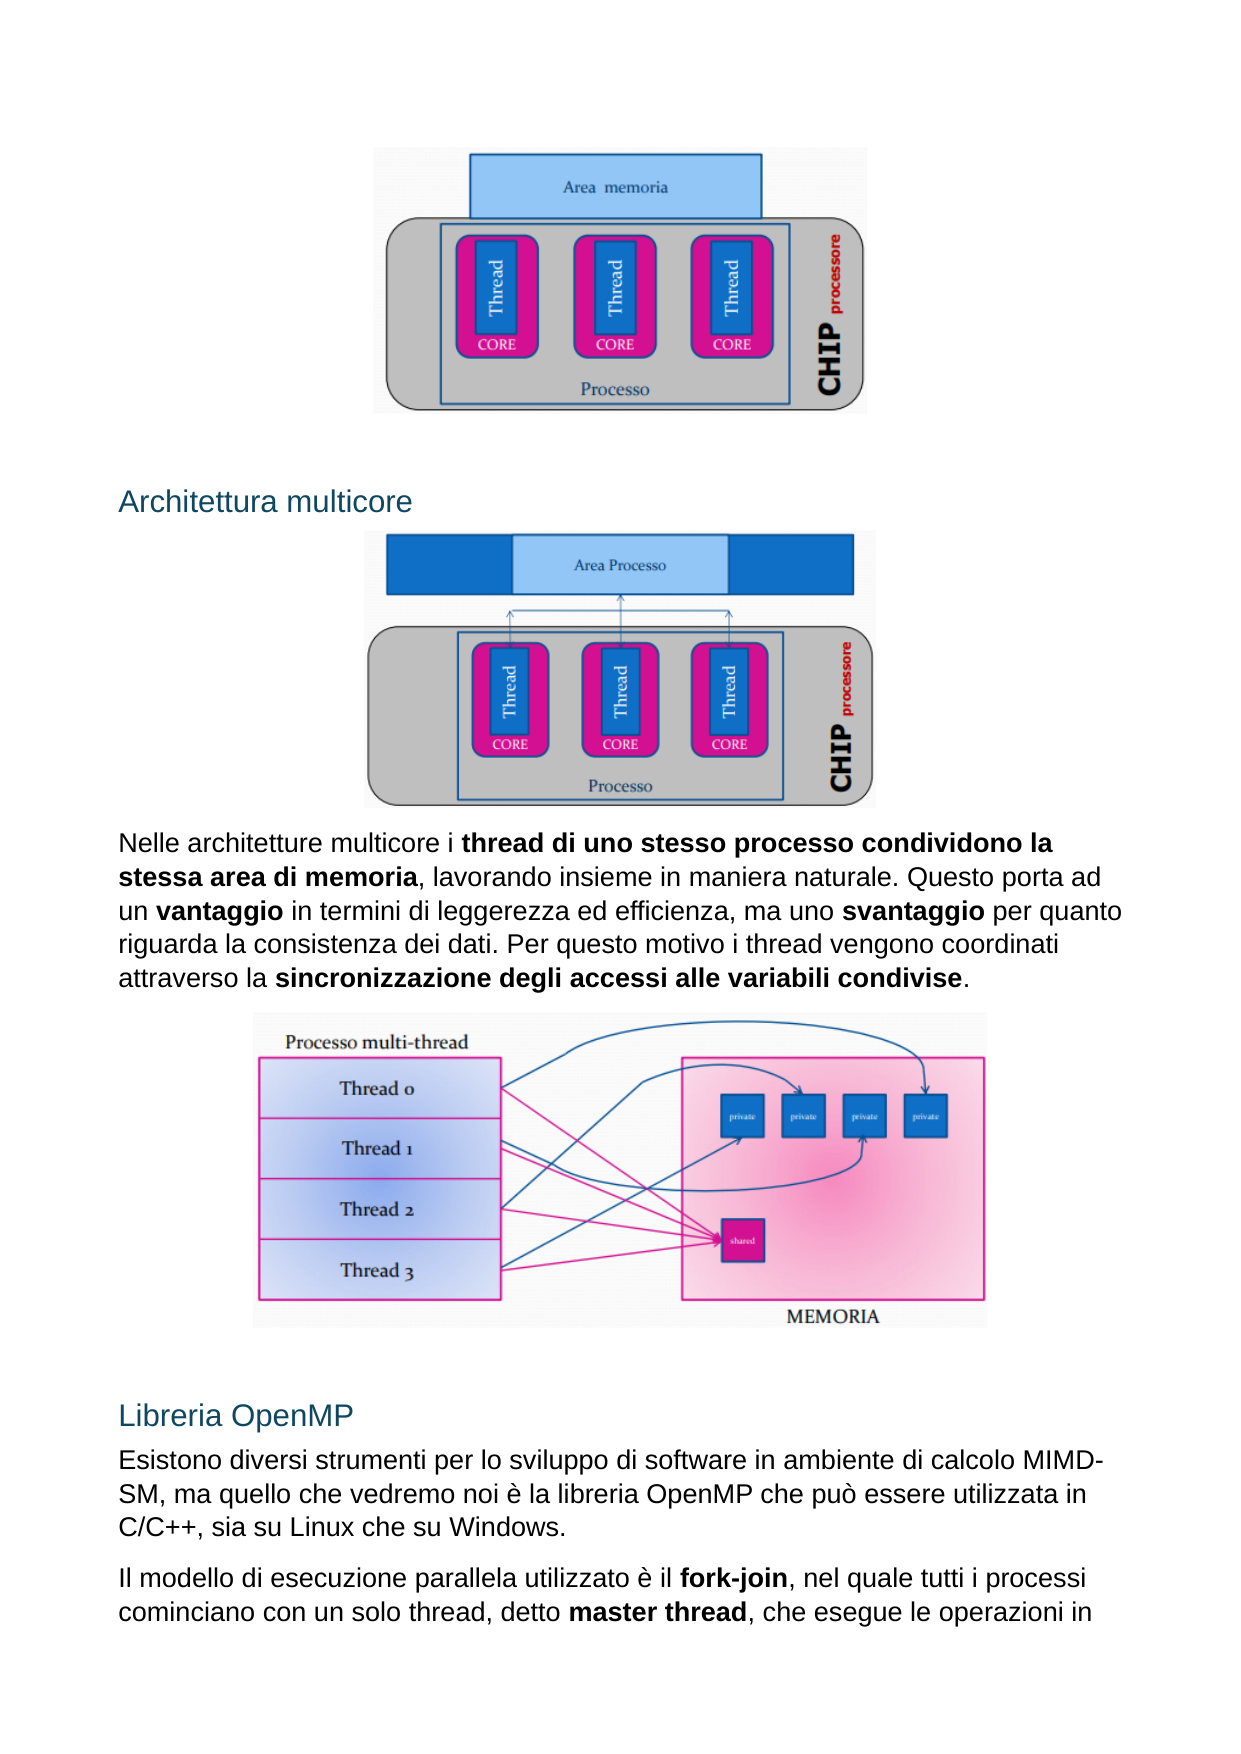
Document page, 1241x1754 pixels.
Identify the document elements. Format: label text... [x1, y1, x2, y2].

subtitle Architettura multicore [118, 483, 1122, 519]
picture [363, 530, 877, 808]
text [118, 1562, 1122, 1627]
picture [252, 1012, 988, 1328]
subtitle Libreria OpenMP [118, 1397, 1122, 1433]
picture [373, 147, 868, 414]
text Esistono diversi strumenti per lo sviluppo di software in ambiente di calcolo MIMD-SM, ma quello che vedremo noi è la libreria OpenMP che può essere utilizzata in C/C++, sia su Linux che su Windows. [118, 1444, 1122, 1543]
text Nelle architetture multicore i thread di uno stesso processo condividono la stessa area di memoria, lavorando insieme in maniera naturale. Questo porta ad un vantaggio in termini di leggerezza ed efficienza, ma uno svantaggio per quanto riguarda la consistenza dei dati. Per questo motivo i thread vengono coordinati attraverso la sincronizzazione degli accessi alle variabili condivise. [118, 827, 1122, 993]
